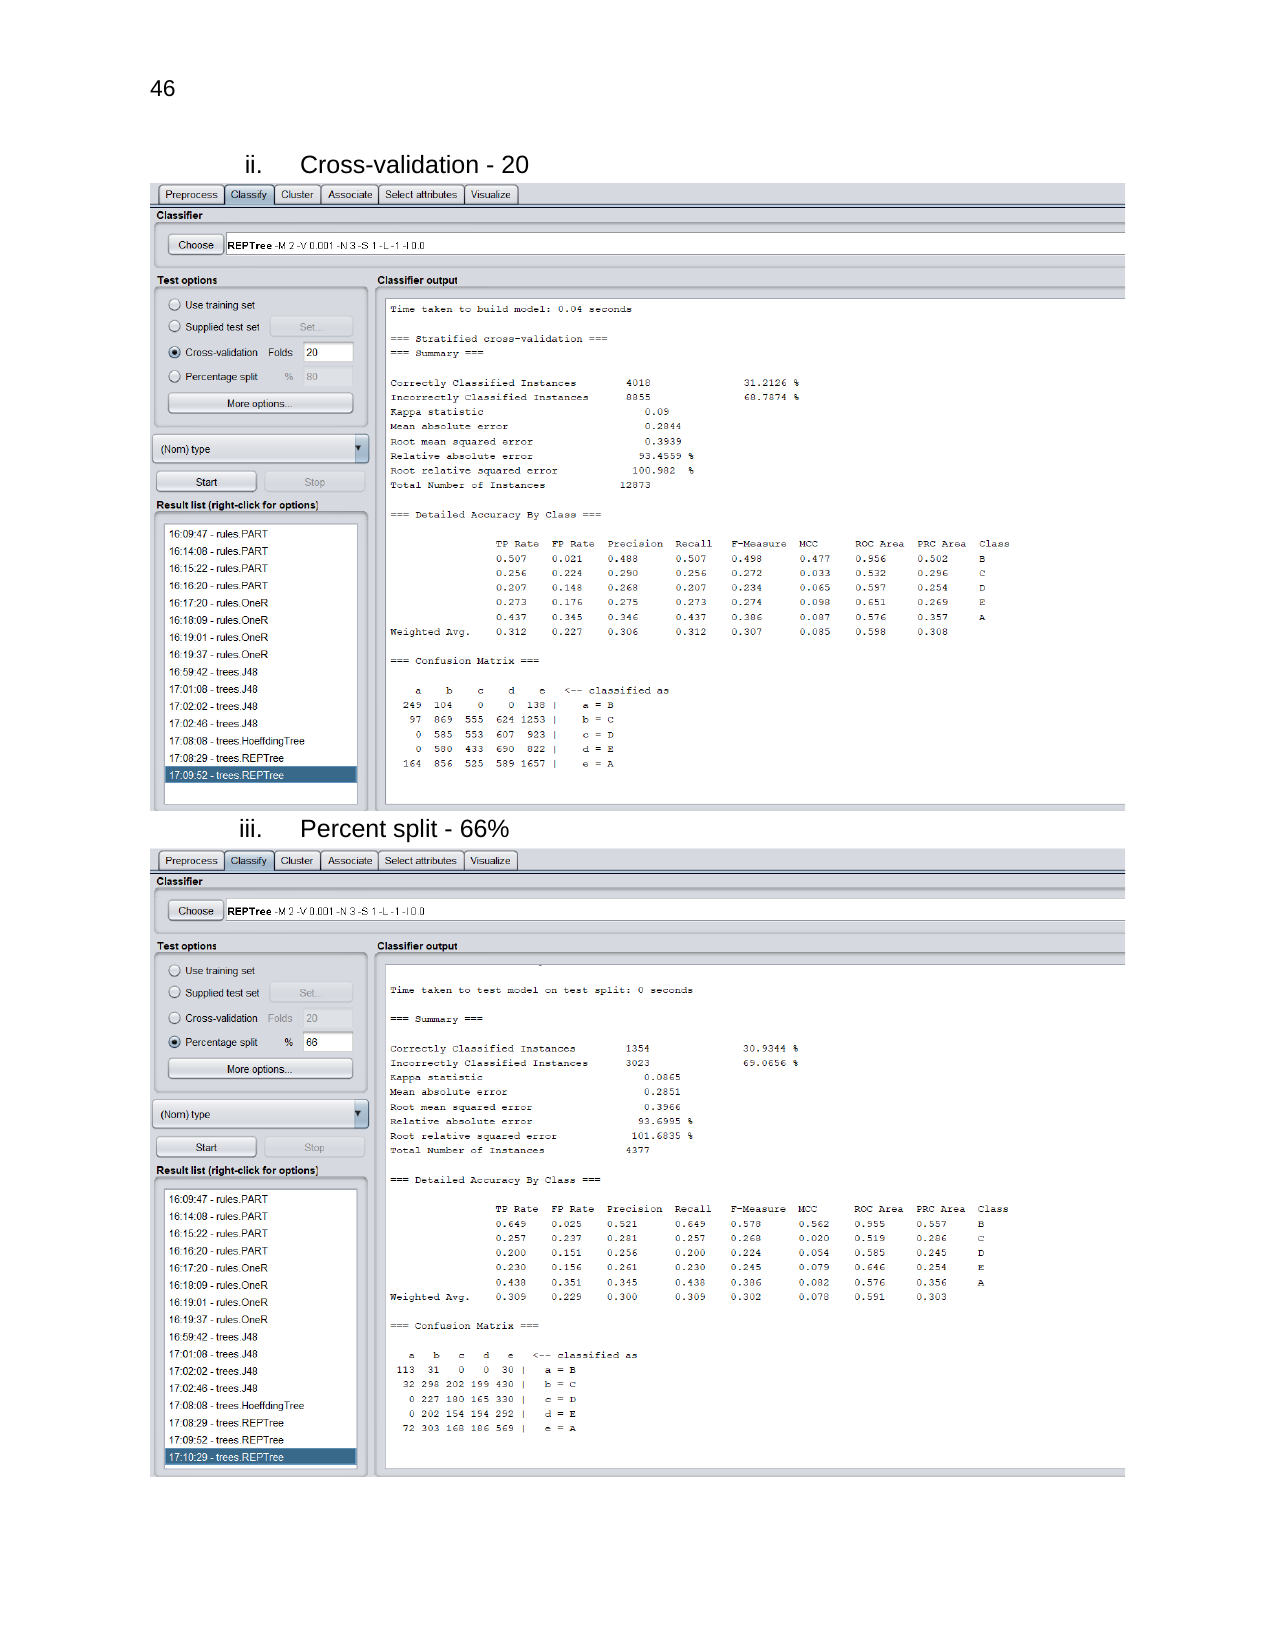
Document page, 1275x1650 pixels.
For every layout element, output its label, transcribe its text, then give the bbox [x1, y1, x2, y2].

list Cross-validation - 20 [262, 150, 1125, 179]
picture [150, 183, 1125, 811]
picture [150, 847, 1125, 1477]
list Percent split - 66% [262, 814, 1125, 843]
